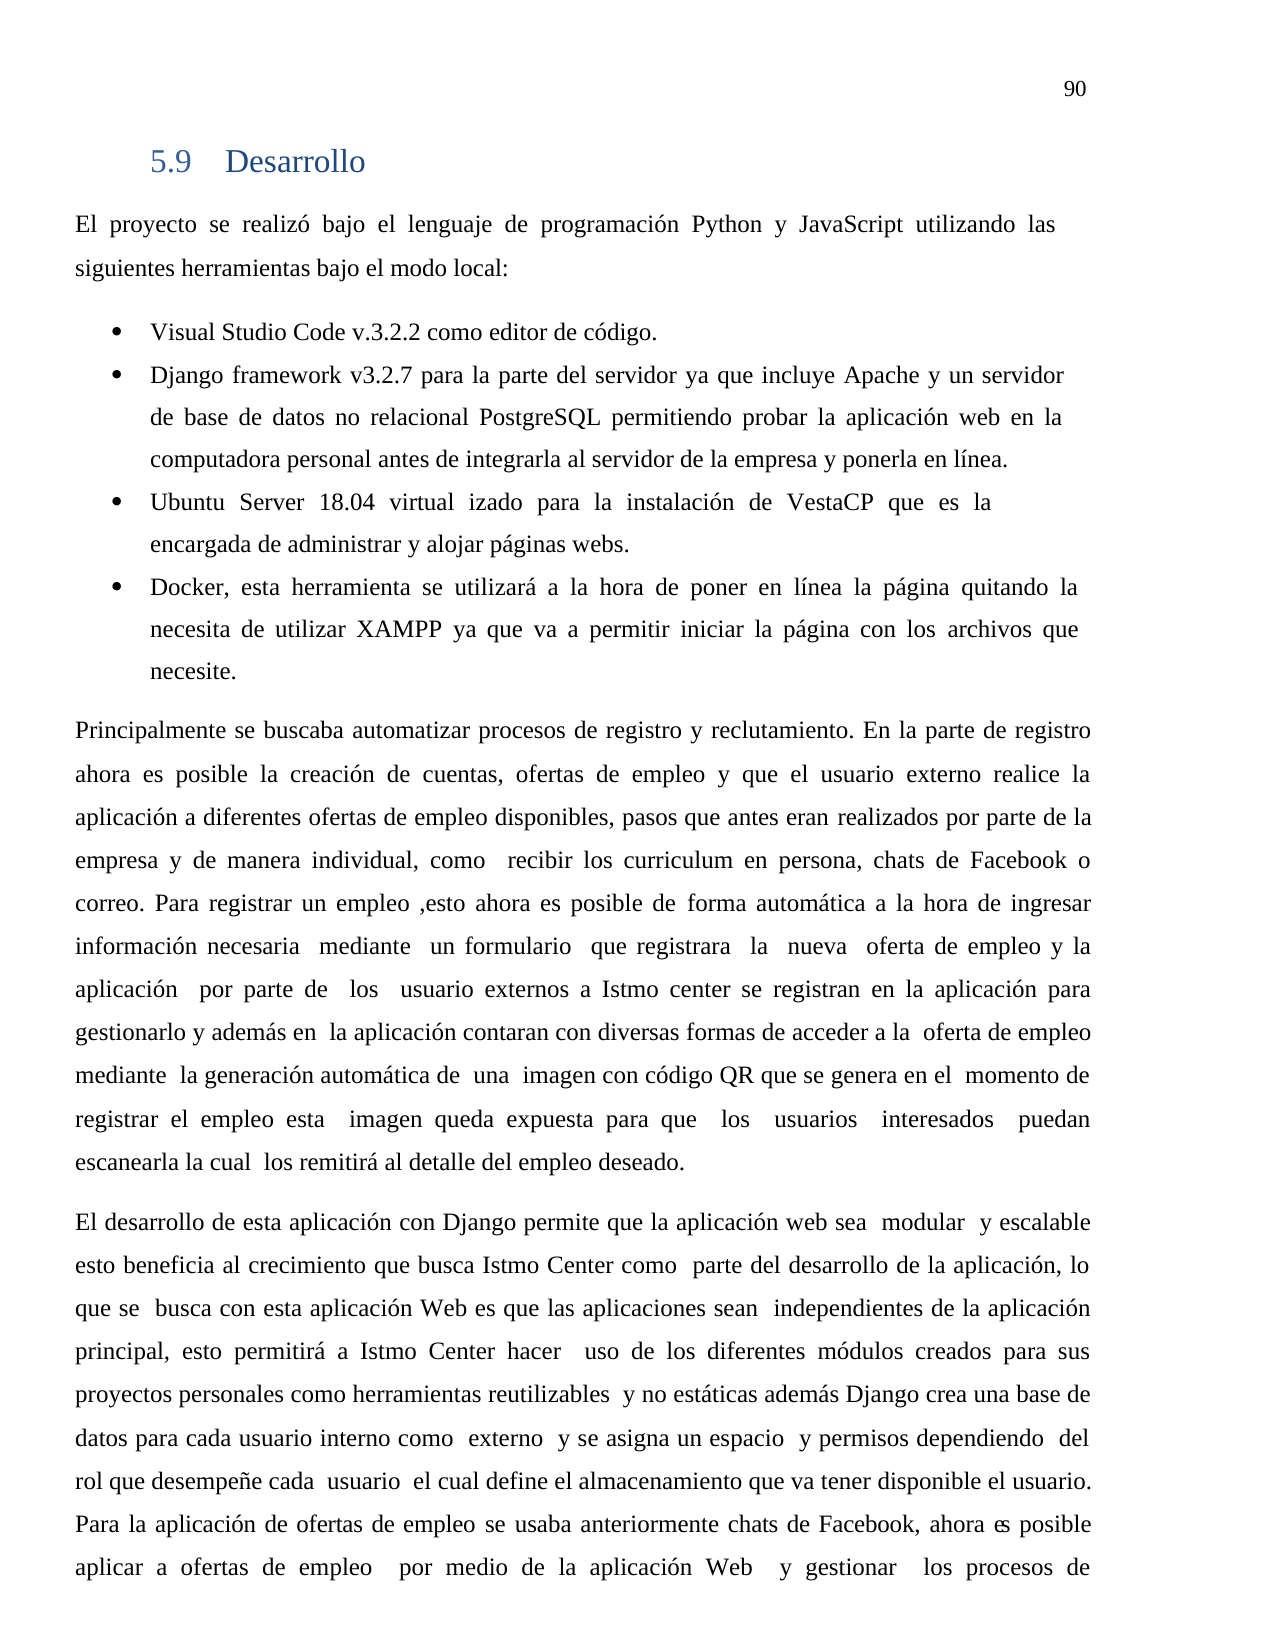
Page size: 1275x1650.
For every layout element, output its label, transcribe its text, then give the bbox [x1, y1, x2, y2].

list Ubuntu Server 18.04 virtual izado para la instalación de VestaCP que es la encargada de administrar y alojar páginas webs. [112, 487, 992, 558]
list Django framework v3.2.7 para la parte del servidor ya que incluye Apache y un servidor de base de datos no relacional PostgreSQL permitiendo probar la aplicación web en la computadora personal antes de integrarla al servidor de la empresa y ponerla en línea. [112, 360, 1064, 473]
list Visual Studio Code v.3.2.2 como editor de código. [112, 317, 1275, 346]
text Principalmente se buscaba automatizar procesos de registro y reclutamiento. En la parte de registro ahora es posible la creación de cuentas, ofertas de empleo y que el usuario externo realice la aplicación a diferentes ofertas de empleo disponibles, pasos que antes eran realizados por parte de la empresa y de manera individual, como recibir los curriculum en persona, chats de Facebook o correo. Para registrar un empleo ,esto ahora es posible de forma automática a la hora de ingresar información necesaria mediante un formulario que registrara la nueva oferta de empleo y la aplicación por parte de los usuario externos a Istmo center se registran en la aplicación para gestionarlo y además en la aplicación contaran con diversas formas de acceder a la oferta de empleo mediante la generación automática de una imagen con código QR que se genera en el momento de registrar el empleo esta imagen queda expuesta para que los usuarios interesados puedan escanearla la cual los remitirá al detalle del empleo deseado. [75, 716, 1092, 1176]
list Docker, esta herramienta se utilizará a la hora de poner en línea la página quitando la necesita de utilizar XAMPP ya que va a permitir iniciar la página con los archivos que necesite. [112, 572, 1079, 685]
text El proyecto se realizó bajo el lenguaje de programación Python y JavaScript utilizando las siguientes herramientas bajo el modo local: [75, 209, 1056, 281]
list Desarrollo [150, 142, 1275, 180]
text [75, 1207, 1092, 1581]
